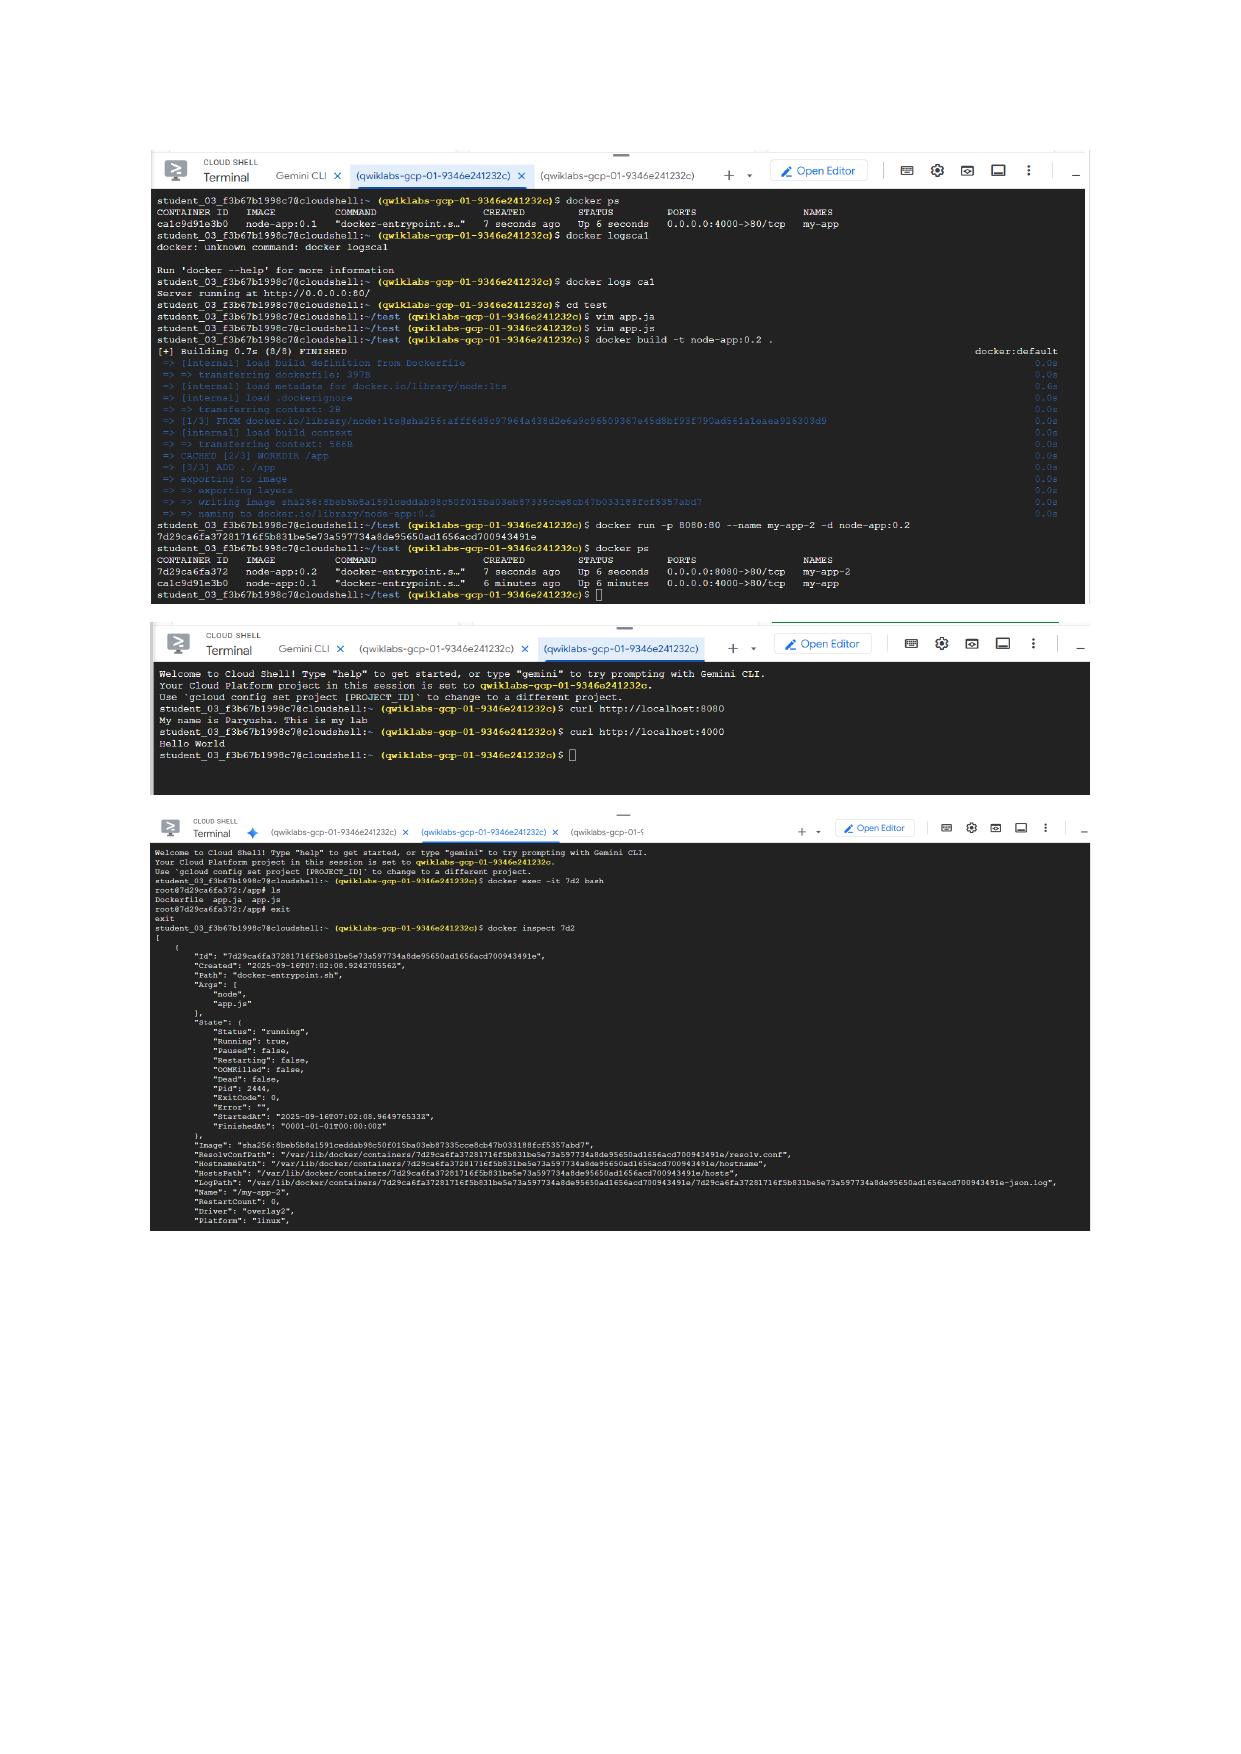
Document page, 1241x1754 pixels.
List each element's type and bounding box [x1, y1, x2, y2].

picture [150, 150, 1091, 604]
picture [150, 622, 1091, 795]
picture [150, 813, 1091, 1231]
